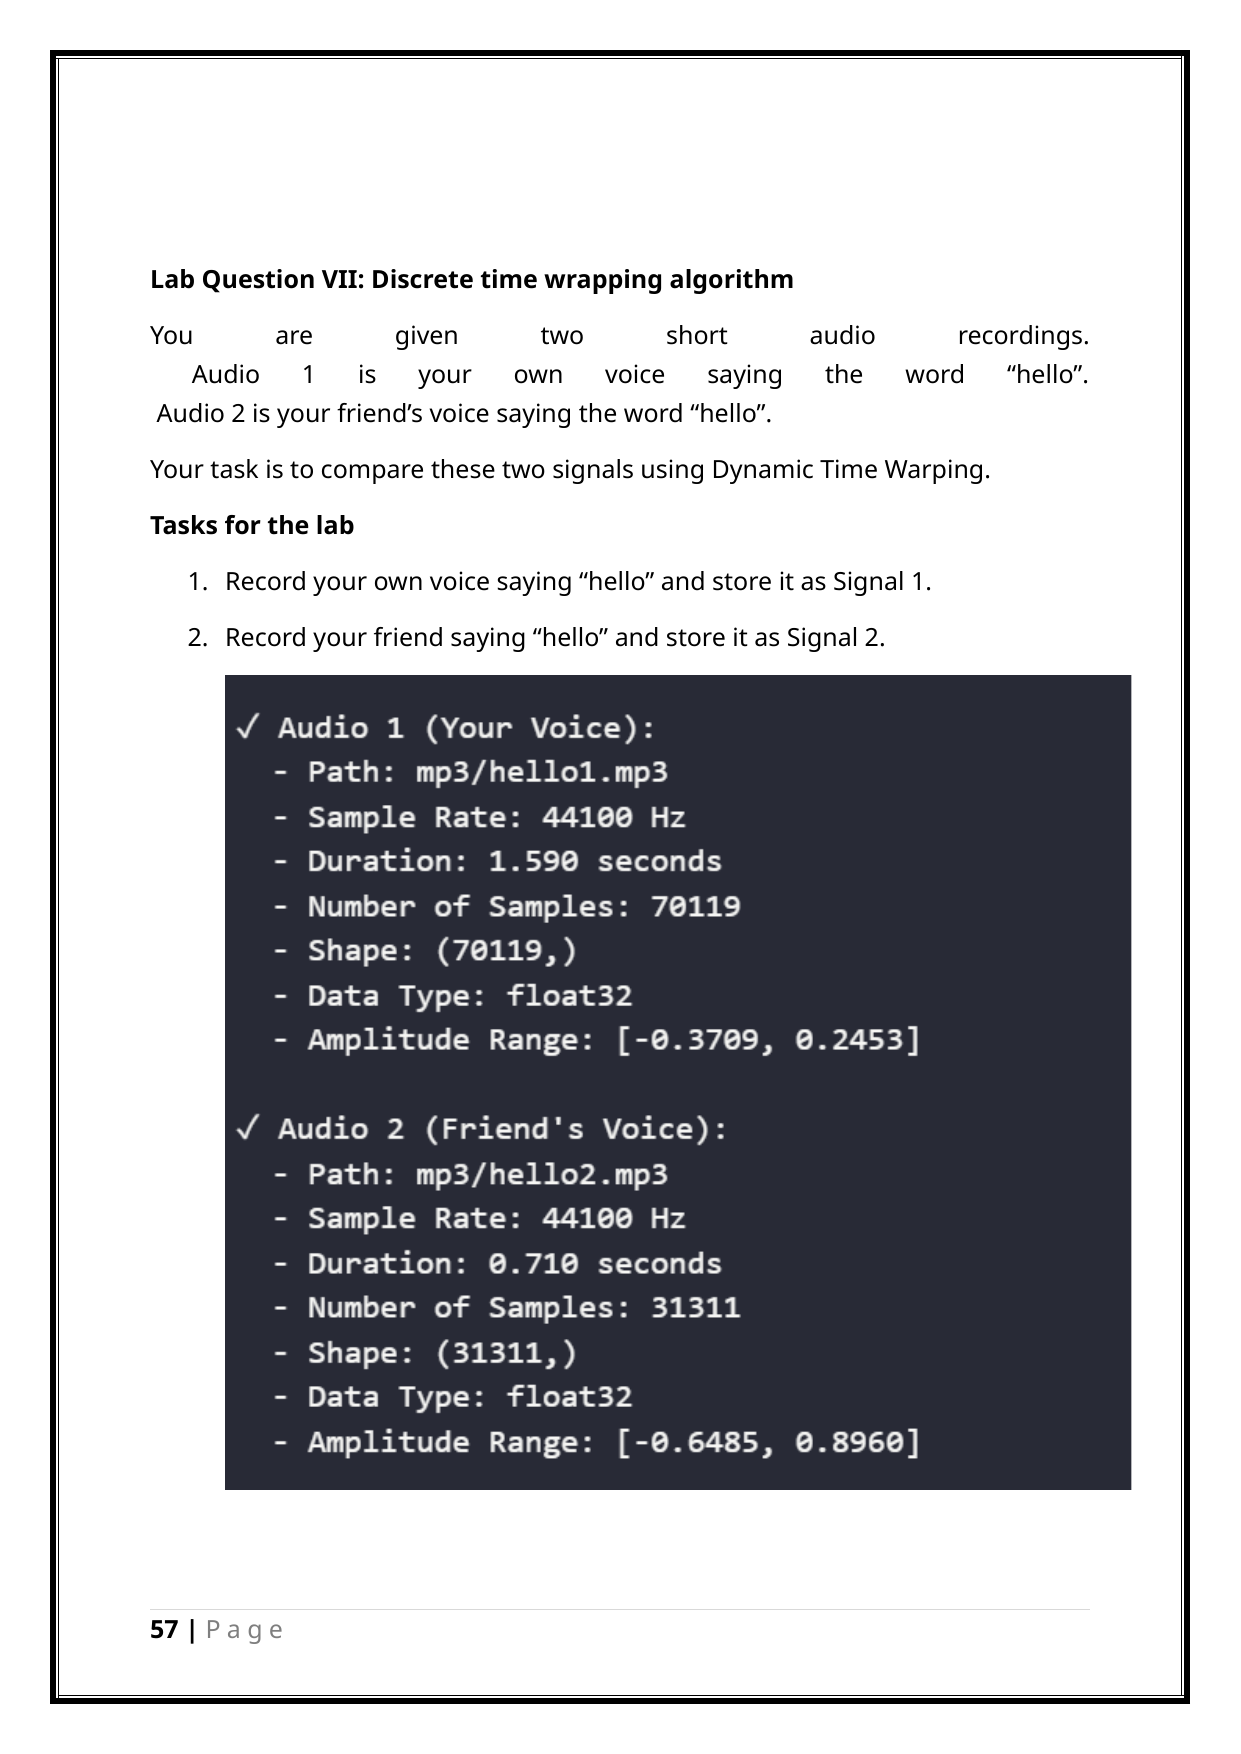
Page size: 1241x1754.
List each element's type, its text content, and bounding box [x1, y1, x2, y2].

text You are given two short audio recordings. Audio 1 is your own voice saying the word “hello”. Audio 2 is your friend’s voice saying the word “hello”. [150, 317, 1090, 430]
text Lab Question VII: Discrete time wrapping algorithm [150, 262, 1090, 296]
text Your task is to compare these two signals using Dynamic Time Warping. [150, 452, 1090, 486]
list Record your friend saying “hello” and store it as Signal 2. [187, 619, 1090, 653]
text Tasks for the lab [150, 507, 1090, 542]
list Record your own voice saying “hello” and store it as Signal 1. [187, 563, 1090, 597]
picture [225, 675, 1132, 1490]
